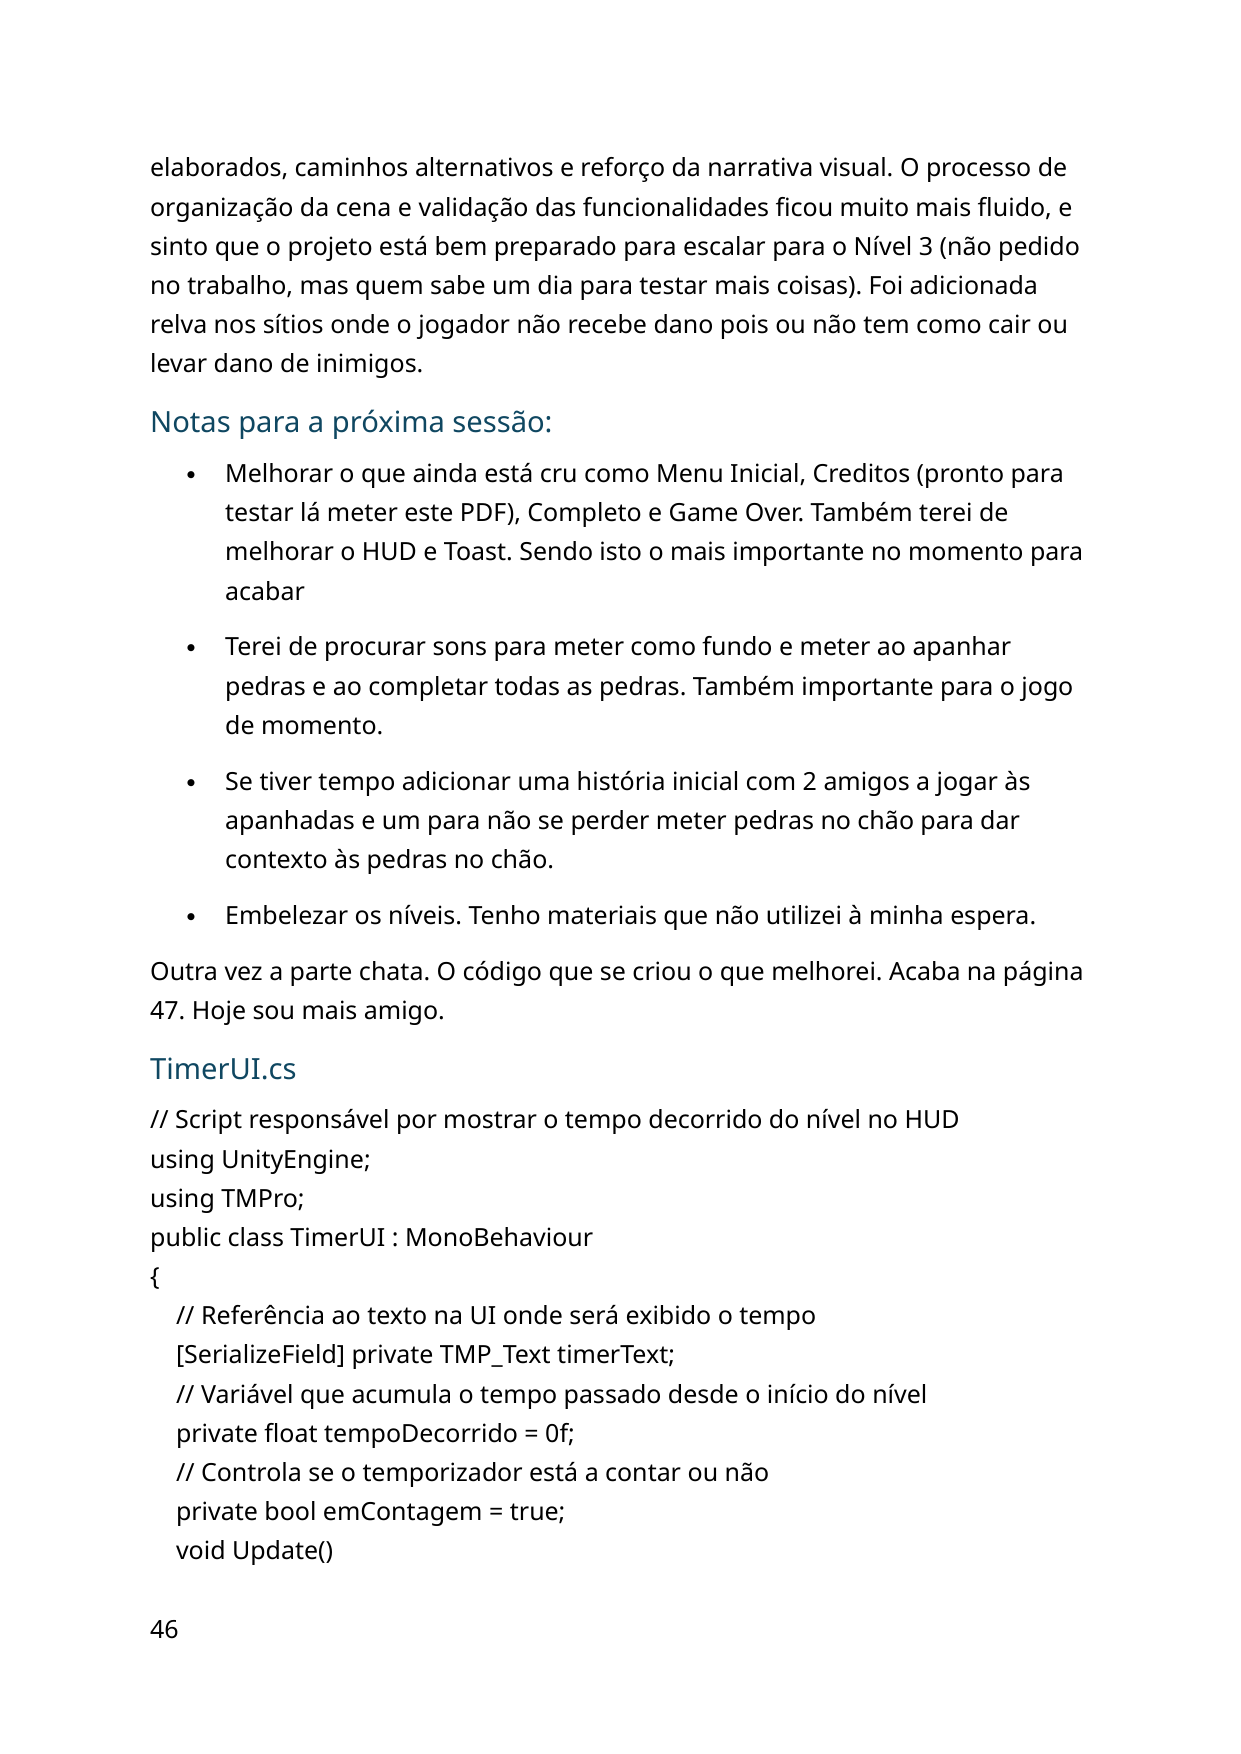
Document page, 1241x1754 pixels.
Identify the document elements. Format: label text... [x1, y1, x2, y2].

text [150, 150, 1090, 380]
subtitle TimerUI.cs [150, 1048, 1090, 1088]
text public class TimerUI : MonoBehaviour [150, 1219, 1090, 1254]
text using UnityEngine; [150, 1141, 1090, 1175]
text // Script responsável por mostrar o tempo decorrido do nível no HUD [150, 1102, 1090, 1136]
subtitle Notas para a próxima sessão: [150, 402, 1090, 441]
text void Update() [150, 1533, 1090, 1567]
text // Referência ao texto na UI onde será exibido o tempo [150, 1298, 1090, 1332]
text [SerializeField] private TMP_Text timerText; [150, 1337, 1090, 1371]
text { [150, 1259, 1090, 1293]
list Se tiver tempo adicionar uma história inicial com 2 amigos a jogar às apanhadas e um para não se perder meter pedras no chão para dar contexto às pedras no chão. [187, 763, 1090, 876]
text private bool emContagem = true; [150, 1494, 1090, 1528]
list Terei de procurar sons para meter como fundo e meter ao apanhar pedras e ao completar todas as pedras. Também importante para o jogo de momento. [187, 629, 1090, 741]
list Embelezar os níveis. Tenho materiais que não utilizei à minha espera. [187, 897, 1090, 931]
text // Variável que acumula o tempo passado desde o início do nível [150, 1376, 1090, 1410]
text using TMPro; [150, 1180, 1090, 1214]
text // Controla se o temporizador está a contar ou não [150, 1454, 1090, 1489]
text private float tempoDecorrido = 0f; [150, 1415, 1090, 1449]
text Outra vez a parte chata. O código que se criou o que melhorei. Acaba na página 47. Hoje sou mais amigo. [150, 953, 1090, 1026]
list Melhorar o que ainda está cru como Menu Inicial, Creditos (pronto para testar lá meter este PDF), Completo e Game Over. Também terei de melhorar o HUD e Toast. Sendo isto o mais importante no momento para acabar [187, 456, 1090, 607]
